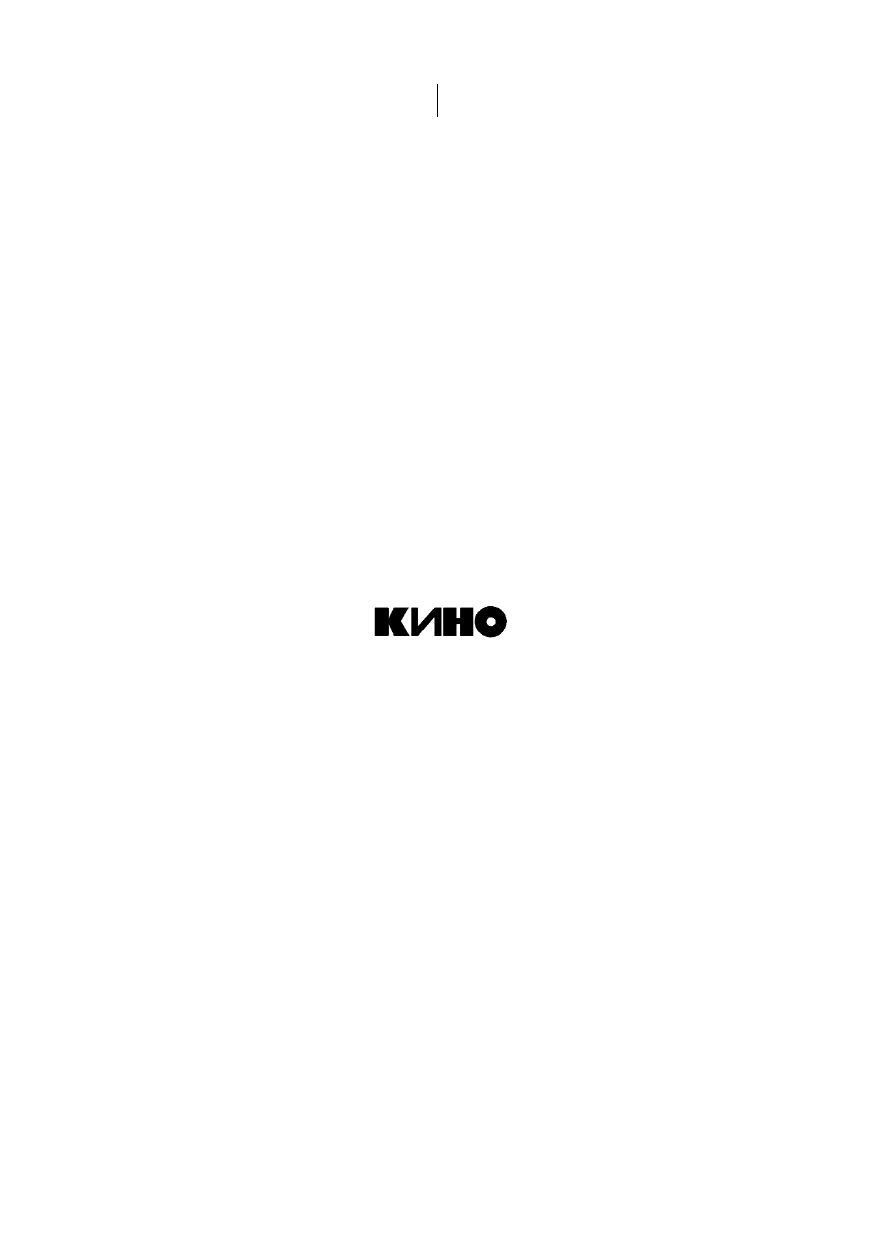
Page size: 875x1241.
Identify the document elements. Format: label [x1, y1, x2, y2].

picture [82, 265, 792, 975]
